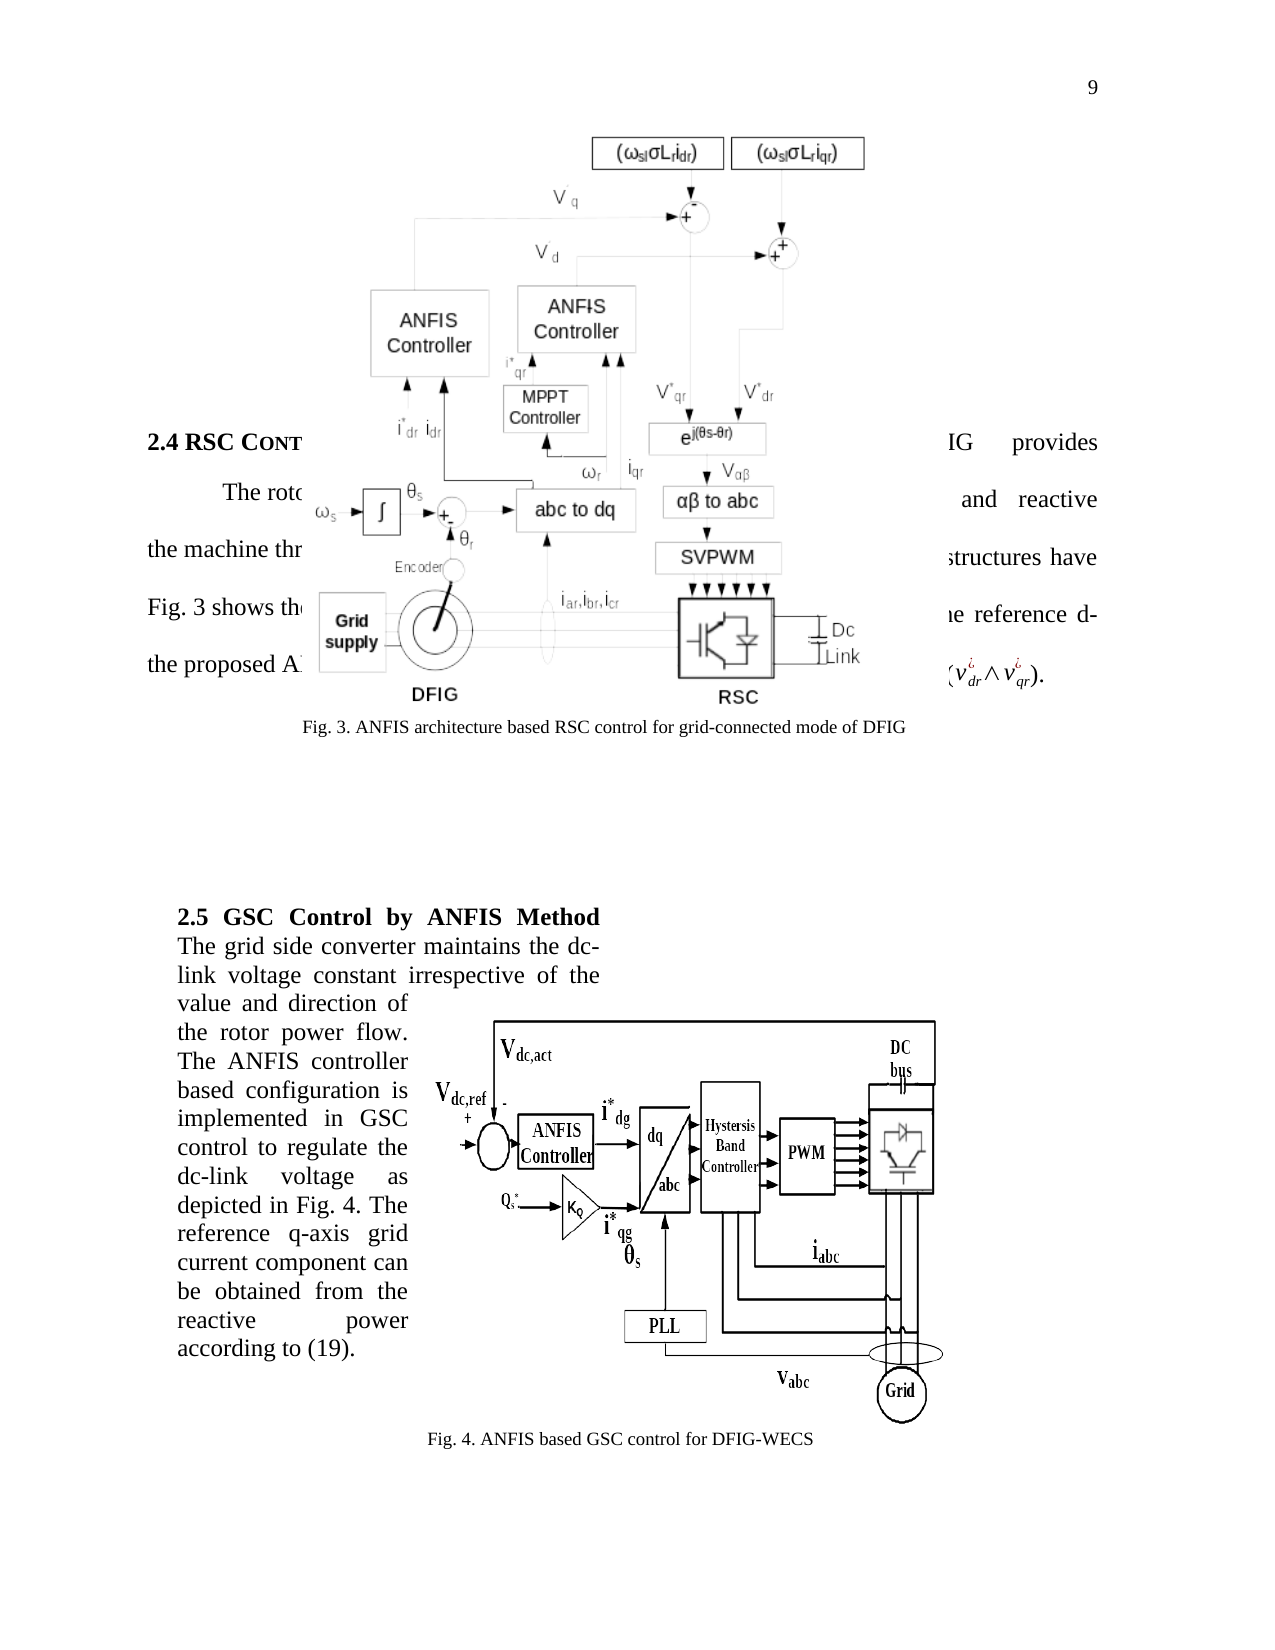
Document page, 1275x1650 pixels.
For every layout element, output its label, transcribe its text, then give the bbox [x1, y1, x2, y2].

text The rotor side converter magnetizes the machine through the rotor side converter. Fig. 3 shows the RSC control scheme using the proposed ANFIS architecture for grid connected DFIG.As DFIG provides decoupled control of real and reactive power, two different ANFIS structures have been employed to generate the reference d-axis and q-axis rotor voltages (). [949, 427, 1098, 689]
text The rotor side converter magnetizes the machine through the rotor side converter. Fig. 3 shows the RSC control scheme using the proposed ANFIS architecture for grid connected DFIG.As DFIG provides decoupled control of real and reactive power, two different ANFIS structures have been employed to generate the reference d-axis and q-axis rotor voltages (). [147, 477, 301, 678]
subtitle 2.4 RSC Control by ANFIS Method [147, 427, 301, 456]
text 2.5 GSC Control by ANFIS Method The grid side converter maintains the dc-link voltage constant irrespective of the value and direction of the rotor power flow. The ANFIS controller based configuration is implemented in GSC control to regulate the dc-link voltage as depicted in Fig. 4. The reference q-axis grid current component can be obtained from the reactive power according to (19). [177, 902, 600, 1362]
